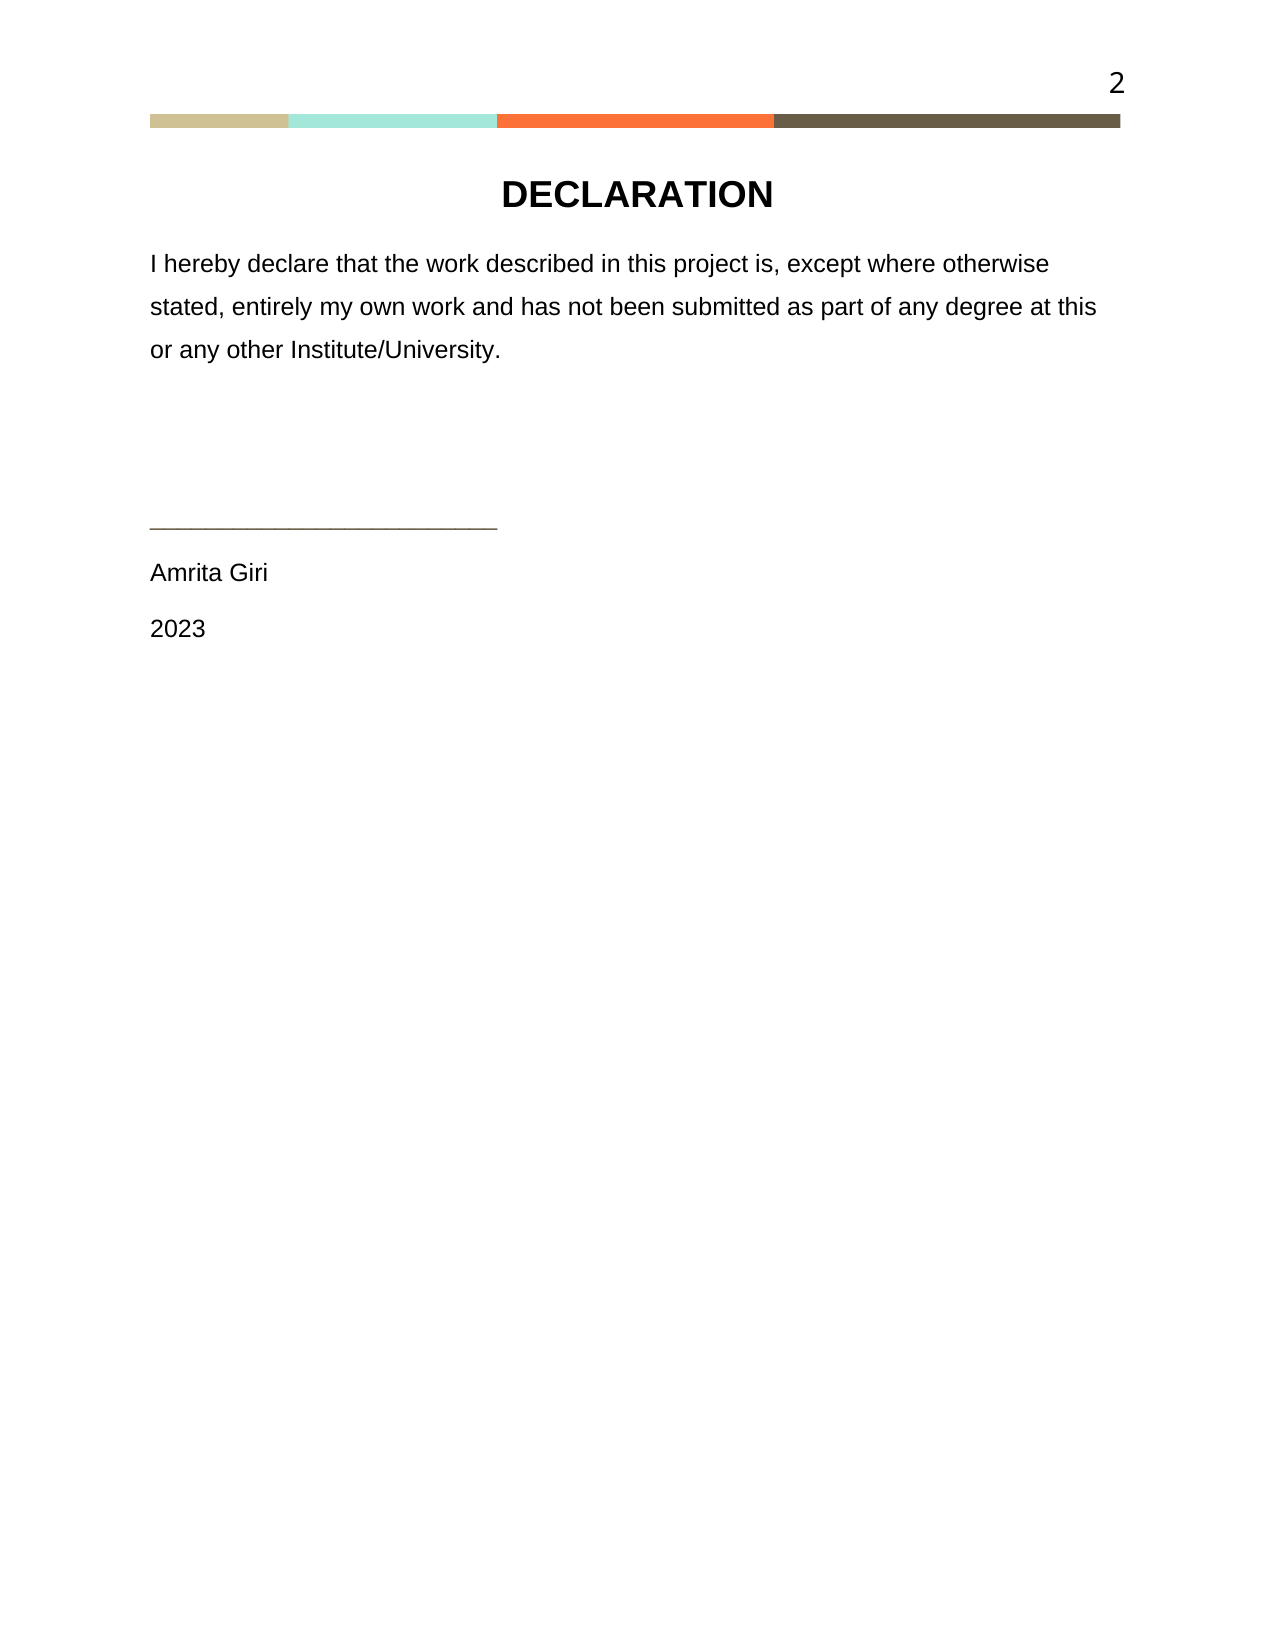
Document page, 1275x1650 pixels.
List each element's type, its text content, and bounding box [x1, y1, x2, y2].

text Amrita Giri [150, 558, 1125, 587]
text 2023 [150, 613, 1125, 642]
text _________________________ [150, 502, 1125, 531]
text DECLARATION [150, 172, 1125, 215]
picture [150, 114, 1121, 128]
text I hereby declare that the work described in this project is, except where otherwise stated, entirely my own work and has not been submitted as part of any degree at this or any other Institute/University. [150, 249, 1125, 364]
